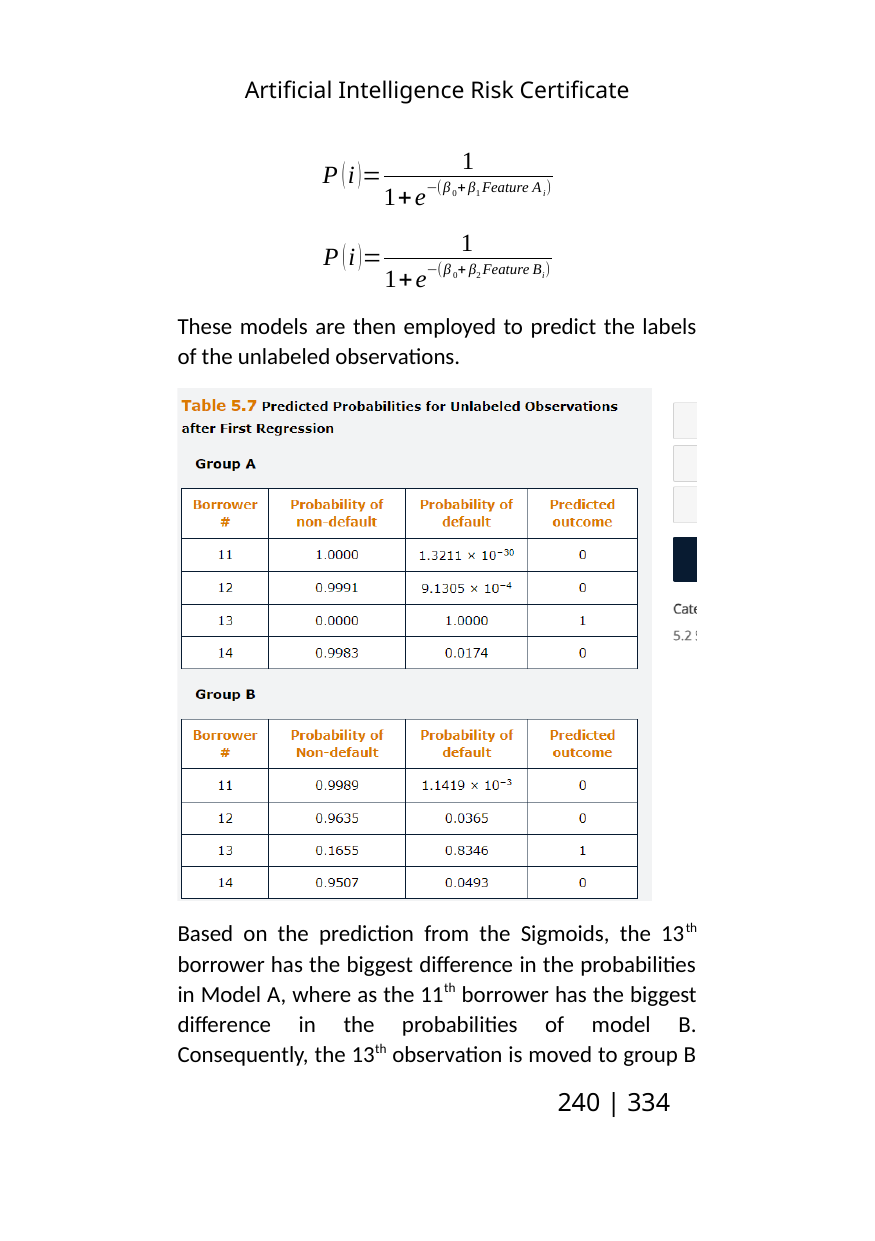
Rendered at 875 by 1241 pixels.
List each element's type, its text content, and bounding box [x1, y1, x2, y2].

picture [177, 388, 697, 901]
text These models are then employed to predict the labels of the unlabeled observations. [177, 312, 697, 370]
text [177, 919, 697, 1068]
